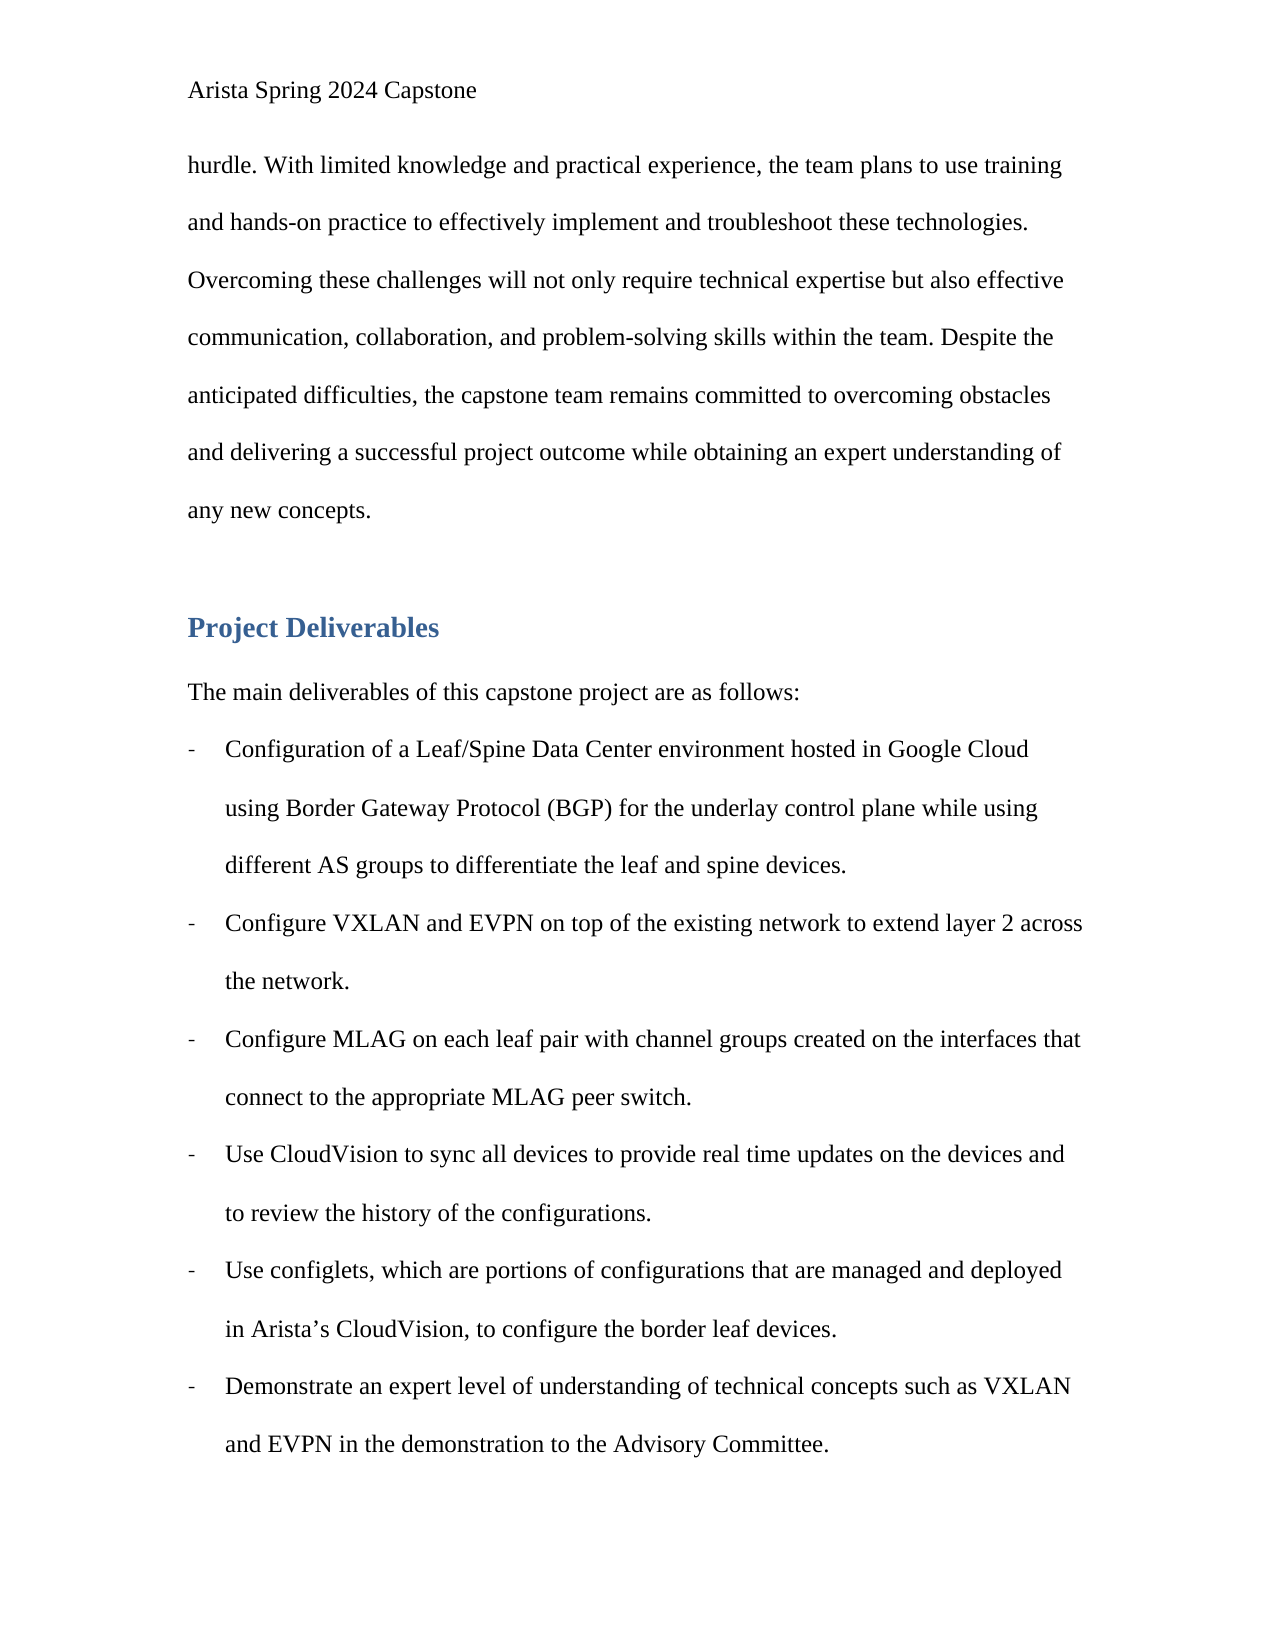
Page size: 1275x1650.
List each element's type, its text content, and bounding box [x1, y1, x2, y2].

list Configure VXLAN and EVPN on top of the existing network to extend layer 2 across the network. [187, 908, 1087, 995]
list Configuration of a Leaf/Spine Data Center environment hosted in Google Cloud using Border Gateway Protocol (BGP) for the underlay control plane while using different AS groups to differentiate the leaf and spine devices. [187, 734, 1087, 879]
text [187, 150, 1087, 524]
list Use configlets, which are portions of configurations that are managed and deployed in Arista’s CloudVision, to configure the border leaf devices. [187, 1255, 1087, 1342]
list Demonstrate an expert level of understanding of technical concepts such as VXLAN and EVPN in the demonstration to the Advisory Committee. [187, 1371, 1087, 1458]
list Configure MLAG on each leaf pair with channel groups created on the interfaces that connect to the appropriate MLAG peer switch. [187, 1024, 1087, 1111]
text The main deliverables of this capstone project are as follows: [187, 677, 1087, 706]
subtitle Project Deliverables [187, 610, 1087, 643]
list Use CloudVision to sync all devices to provide real time updates on the devices and to review the history of the configurations. [187, 1139, 1087, 1227]
